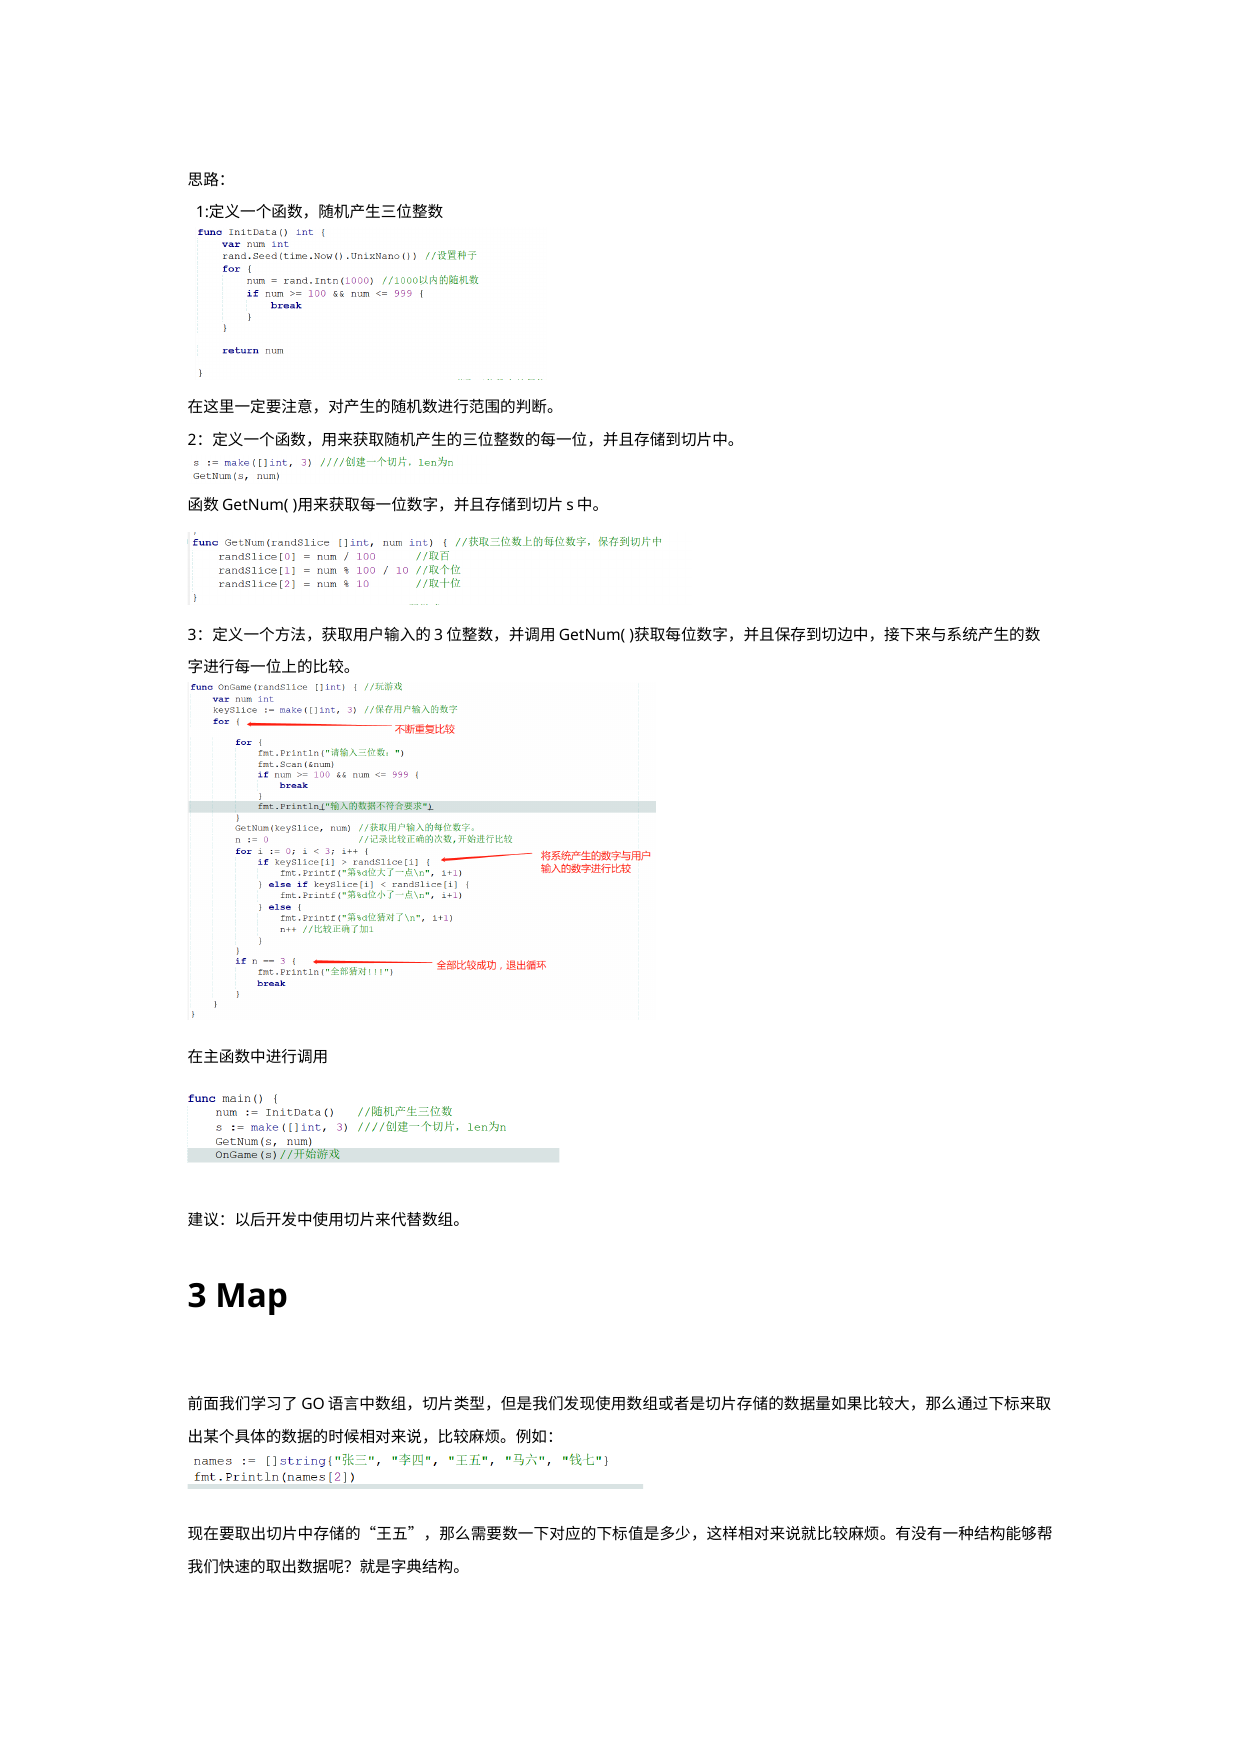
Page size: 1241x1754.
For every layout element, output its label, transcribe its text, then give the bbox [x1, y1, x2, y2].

picture [187, 1078, 560, 1163]
subtitle 3 Map [187, 1262, 1053, 1327]
text 前面我们学习了GO语言中数组，切片类型，但是我们发现使用数组或者是切片存储的数据量如果比较大，那么通过下标来取出某个具体的数据的时候相对来说，比较麻烦。例如： [187, 1387, 1053, 1452]
picture [187, 682, 656, 1020]
text 建议：以后开发中使用切片来代替数组。 [187, 1202, 1053, 1234]
text 在主函数中进行调用 [187, 1039, 1053, 1072]
picture [187, 455, 490, 484]
text 现在要取出切片中存储的“王五”，那么需要数一下对应的下标值是多少，这样相对来说就比较麻烦。有没有一种结构能够帮我们快速的取出数据呢？就是字典结构。 [187, 1517, 1053, 1582]
text 1:定义一个函数，随机产生三位整数 [187, 194, 1053, 227]
text 2：定义一个函数，用来获取随机产生的三位整数的每一位，并且存储到切片中。 [187, 422, 1053, 454]
picture [195, 227, 547, 380]
text 3：定义一个方法，获取用户输入的3位整数，并调用GetNum( )获取每位数字，并且保存到切边中，接下来与系统产生的数字进行每一位上的比较。 [187, 617, 1053, 682]
text 函数GetNum( )用来获取每一位数字，并且存储到切片s中。 [187, 487, 1053, 519]
text 在这里一定要注意，对产生的随机数进行范围的判断。 [187, 389, 1053, 422]
picture [187, 1451, 644, 1489]
picture [187, 532, 693, 605]
text 思路： [187, 162, 1053, 194]
